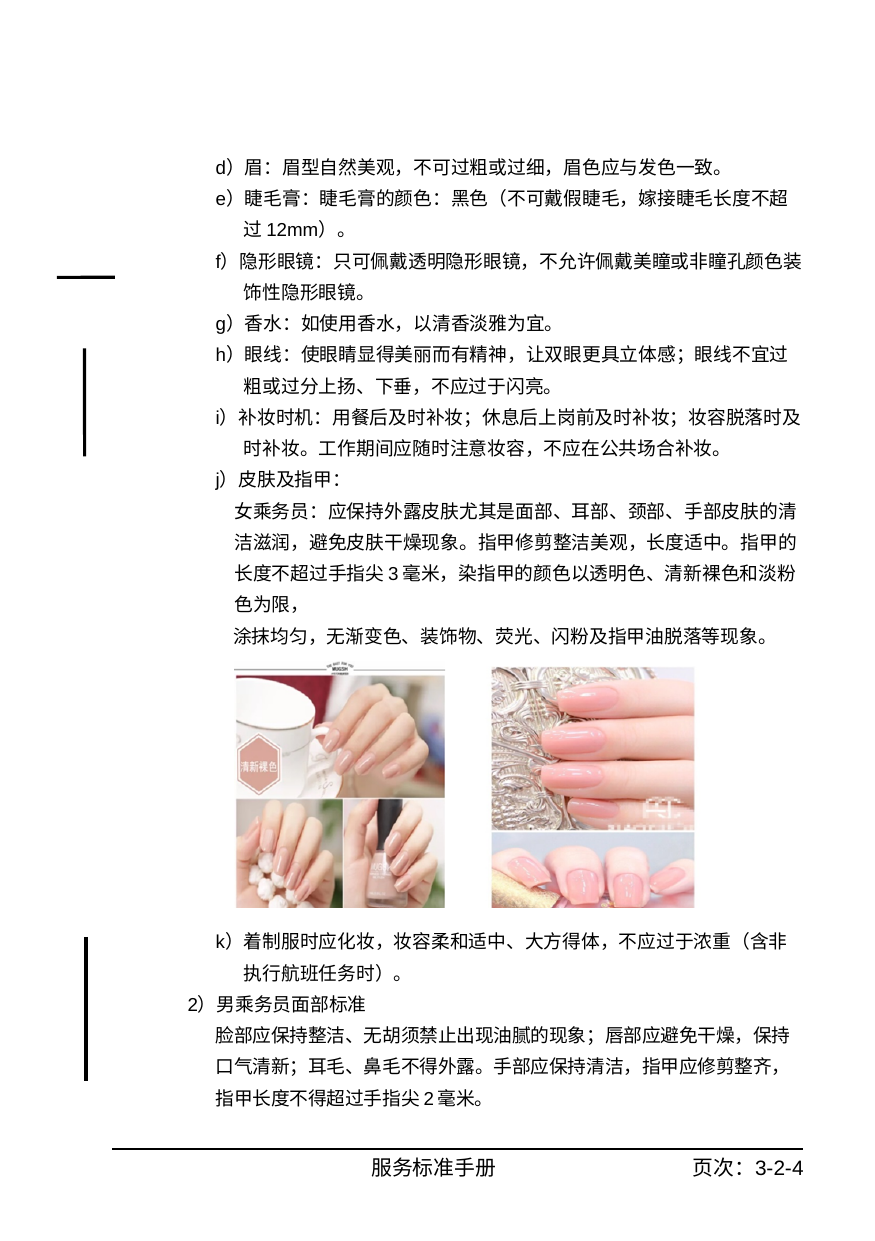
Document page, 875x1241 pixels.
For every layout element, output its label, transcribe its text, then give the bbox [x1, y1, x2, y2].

text 涂抹均匀，无渐变色、装饰物、荧光、闪粉及指甲油脱落等现象。 [233, 618, 803, 649]
text 2）男乘务员面部标准 [187, 986, 803, 1017]
picture [470, 666, 711, 908]
text e）睫毛膏：睫毛膏的颜色：黑色（不可戴假睫毛，嫁接睫毛长度不超过12mm）。 [215, 181, 803, 243]
text g）香水：如使用香水，以清香淡雅为宜。 [215, 306, 803, 337]
text j）皮肤及指甲： [215, 462, 803, 493]
picture [234, 661, 446, 908]
text f）隐形眼镜：只可佩戴透明隐形眼镜，不允许佩戴美瞳或非瞳孔颜色装饰性隐形眼镜。 [215, 243, 803, 306]
text 脸部应保持整洁、无胡须禁止出现油腻的现象；唇部应避免干燥，保持口气清新；耳毛、鼻毛不得外露。手部应保持清洁，指甲应修剪整齐，指甲长度不得超过手指尖2毫米。 [215, 1017, 803, 1111]
text d）眉：眉型自然美观，不可过粗或过细，眉色应与发色一致。 [215, 149, 803, 181]
text 女乘务员：应保持外露皮肤尤其是面部、耳部、颈部、手部皮肤的清洁滋润，避免皮肤干燥现象。指甲修剪整洁美观，长度适中。指甲的长度不超过手指尖3毫米，染指甲的颜色以透明色、清新裸色和淡粉色为限， [234, 493, 803, 618]
text i）补妆时机：用餐后及时补妆；休息后上岗前及时补妆；妆容脱落时及时补妆。工作期间应随时注意妆容，不应在公共场合补妆。 [215, 399, 803, 462]
text h）眼线：使眼睛显得美丽而有精神，让双眼更具立体感；眼线不宜过粗或过分上扬、下垂，不应过于闪亮。 [215, 337, 803, 399]
text k）着制服时应化妆，妆容柔和适中、大方得体，不应过于浓重（含非执行航班任务时）。 [215, 924, 803, 986]
